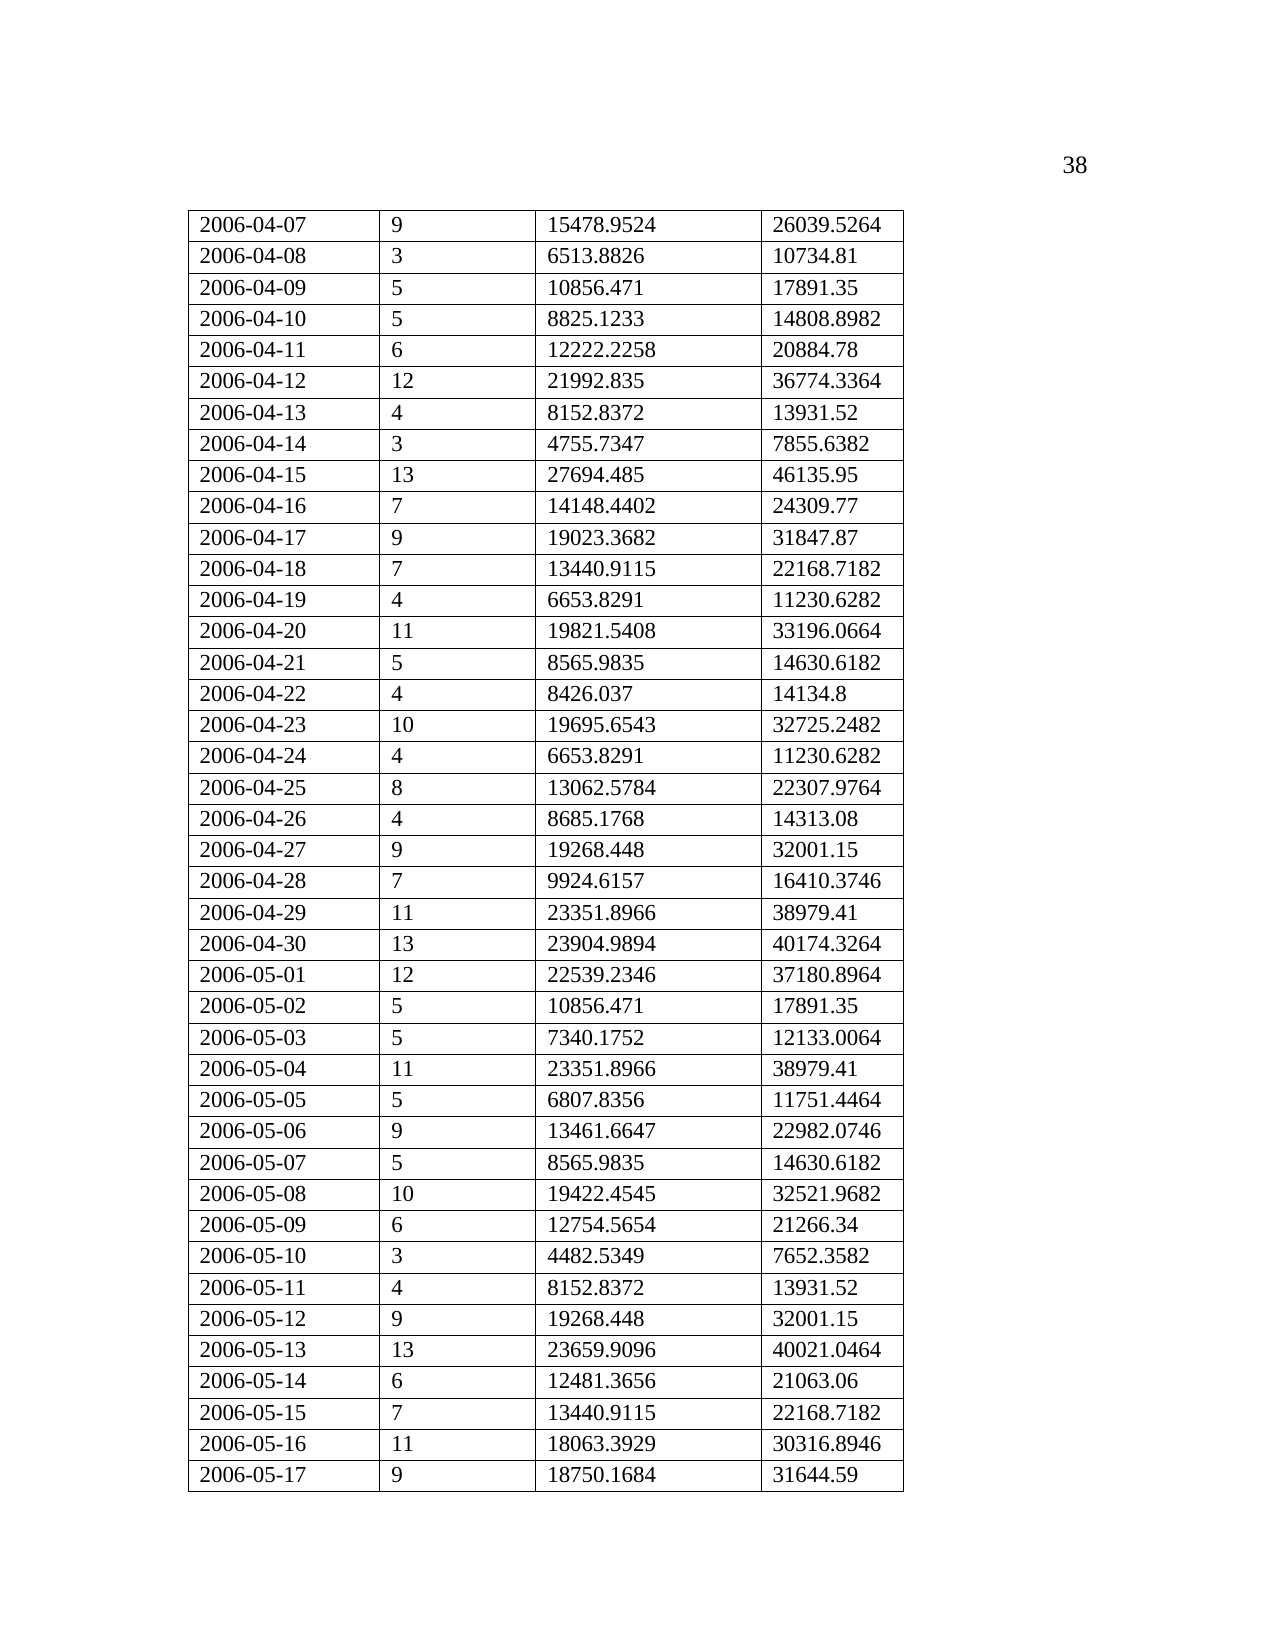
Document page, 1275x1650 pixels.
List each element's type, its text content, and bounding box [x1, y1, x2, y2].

table_cell 12133.0064 [762, 1024, 903, 1054]
table_cell 19268.448 [536, 836, 761, 866]
table_cell 8685.1768 [536, 805, 761, 835]
table_cell 2006-05-17 [189, 1461, 379, 1491]
table_cell 32521.9682 [762, 1180, 903, 1210]
table_cell 46135.95 [762, 461, 903, 491]
table_cell 4755.7347 [536, 430, 761, 460]
table_cell 22168.7182 [762, 555, 903, 585]
table_cell 5 [380, 1024, 535, 1054]
table_cell 3 [380, 242, 535, 272]
table_cell 2006-04-24 [189, 742, 379, 772]
table_cell 32725.2482 [762, 711, 903, 741]
table_cell 2006-04-19 [189, 586, 379, 616]
table_cell 22982.0746 [762, 1117, 903, 1147]
table_cell 2006-04-21 [189, 649, 379, 679]
table_cell 5 [380, 305, 535, 335]
table_cell 2006-04-27 [189, 836, 379, 866]
table_cell 4 [380, 805, 535, 835]
table_cell 40174.3264 [762, 930, 903, 960]
table_cell 6513.8826 [536, 242, 761, 272]
table_cell 8825.1233 [536, 305, 761, 335]
table_cell 21266.34 [762, 1211, 903, 1241]
table_cell 13931.52 [762, 399, 903, 429]
table_cell 5 [380, 1086, 535, 1116]
table_cell 6 [380, 1367, 535, 1397]
table_cell 14134.8 [762, 680, 903, 710]
table_cell 9 [380, 211, 535, 241]
table_cell 19695.6543 [536, 711, 761, 741]
table_cell 13931.52 [762, 1274, 903, 1304]
table_cell 11230.6282 [762, 586, 903, 616]
table_cell 2006-05-01 [189, 961, 379, 991]
table_cell 19268.448 [536, 1305, 761, 1335]
table_cell 5 [380, 274, 535, 304]
table_cell 2006-04-26 [189, 805, 379, 835]
table_cell 2006-05-05 [189, 1086, 379, 1116]
table_cell 19422.4545 [536, 1180, 761, 1210]
table_cell 12 [380, 367, 535, 397]
table_cell 21992.835 [536, 367, 761, 397]
table_cell 22539.2346 [536, 961, 761, 991]
table_cell 7 [380, 1399, 535, 1429]
table_cell 6653.8291 [536, 586, 761, 616]
table_cell 2006-04-30 [189, 930, 379, 960]
table_cell 19023.3682 [536, 524, 761, 554]
table_cell 9924.6157 [536, 867, 761, 897]
table_cell 2006-04-07 [189, 211, 379, 241]
table_cell 8426.037 [536, 680, 761, 710]
table_cell 2006-04-28 [189, 867, 379, 897]
table_cell 14630.6182 [762, 1149, 903, 1179]
table_cell 22168.7182 [762, 1399, 903, 1429]
table_cell 8565.9835 [536, 649, 761, 679]
table_cell 3 [380, 430, 535, 460]
table_cell 4 [380, 399, 535, 429]
table_cell 16410.3746 [762, 867, 903, 897]
table_cell 2006-05-12 [189, 1305, 379, 1335]
table_cell 3 [380, 1242, 535, 1272]
table_cell 11 [380, 617, 535, 647]
table_cell 8152.8372 [536, 1274, 761, 1304]
table_cell 32001.15 [762, 836, 903, 866]
table_cell 23904.9894 [536, 930, 761, 960]
table_cell 38979.41 [762, 899, 903, 929]
table_cell 10 [380, 711, 535, 741]
table_cell 15478.9524 [536, 211, 761, 241]
table_cell 2006-04-15 [189, 461, 379, 491]
table_cell 11 [380, 1055, 535, 1085]
table_cell 13440.9115 [536, 555, 761, 585]
table_cell 23351.8966 [536, 1055, 761, 1085]
table_cell 37180.8964 [762, 961, 903, 991]
table_cell 31644.59 [762, 1461, 903, 1491]
table_cell 2006-04-25 [189, 774, 379, 804]
table_cell 33196.0664 [762, 617, 903, 647]
table_cell 2006-04-13 [189, 399, 379, 429]
table_cell 14808.8982 [762, 305, 903, 335]
table_cell 8152.8372 [536, 399, 761, 429]
table_cell 13 [380, 1336, 535, 1366]
table_cell 11 [380, 1430, 535, 1460]
table_cell 4482.5349 [536, 1242, 761, 1272]
table_cell 2006-04-14 [189, 430, 379, 460]
table_cell 2006-05-09 [189, 1211, 379, 1241]
table_cell 5 [380, 649, 535, 679]
table_cell 10734.81 [762, 242, 903, 272]
table_cell 20884.78 [762, 336, 903, 366]
table_cell 13461.6647 [536, 1117, 761, 1147]
table_cell 27694.485 [536, 461, 761, 491]
table_cell 7 [380, 492, 535, 522]
table_cell 12481.3656 [536, 1367, 761, 1397]
table_cell 6 [380, 1211, 535, 1241]
table_cell 2006-04-18 [189, 555, 379, 585]
table_cell 10856.471 [536, 992, 761, 1022]
table_cell 18063.3929 [536, 1430, 761, 1460]
table_cell 8565.9835 [536, 1149, 761, 1179]
table_cell 11230.6282 [762, 742, 903, 772]
table_cell 17891.35 [762, 992, 903, 1022]
table_cell 30316.8946 [762, 1430, 903, 1460]
table_cell 9 [380, 836, 535, 866]
table_cell 11 [380, 899, 535, 929]
table_cell 36774.3364 [762, 367, 903, 397]
table_cell 10 [380, 1180, 535, 1210]
table_cell 14313.08 [762, 805, 903, 835]
table_cell 2006-04-08 [189, 242, 379, 272]
table_cell 2006-04-12 [189, 367, 379, 397]
table_cell 22307.9764 [762, 774, 903, 804]
table_cell 2006-04-10 [189, 305, 379, 335]
table_cell 5 [380, 992, 535, 1022]
table_cell 2006-05-06 [189, 1117, 379, 1147]
table_cell 9 [380, 524, 535, 554]
table_cell 13 [380, 461, 535, 491]
table_cell 2006-05-04 [189, 1055, 379, 1085]
table_cell 2006-04-11 [189, 336, 379, 366]
table_cell 23659.9096 [536, 1336, 761, 1366]
table_cell 2006-05-03 [189, 1024, 379, 1054]
table_cell 7 [380, 867, 535, 897]
table_cell 12222.2258 [536, 336, 761, 366]
table_cell 4 [380, 742, 535, 772]
table_cell 32001.15 [762, 1305, 903, 1335]
table_cell 13440.9115 [536, 1399, 761, 1429]
table_cell 7340.1752 [536, 1024, 761, 1054]
table_cell 26039.5264 [762, 211, 903, 241]
table_cell 4 [380, 680, 535, 710]
table_cell 10856.471 [536, 274, 761, 304]
table_cell 7 [380, 555, 535, 585]
table_cell 9 [380, 1117, 535, 1147]
table_cell 4 [380, 1274, 535, 1304]
table_cell 14148.4402 [536, 492, 761, 522]
table_cell 13062.5784 [536, 774, 761, 804]
table_cell 2006-05-10 [189, 1242, 379, 1272]
table_cell 2006-04-16 [189, 492, 379, 522]
table_cell 2006-05-13 [189, 1336, 379, 1366]
table_cell 4 [380, 586, 535, 616]
table_cell 2006-04-17 [189, 524, 379, 554]
table_cell 12 [380, 961, 535, 991]
table_cell 9 [380, 1461, 535, 1491]
table_cell 2006-05-02 [189, 992, 379, 1022]
table_cell 2006-05-16 [189, 1430, 379, 1460]
table_cell 9 [380, 1305, 535, 1335]
table_cell 11751.4464 [762, 1086, 903, 1116]
table_cell 14630.6182 [762, 649, 903, 679]
table_cell 8 [380, 774, 535, 804]
table_cell 21063.06 [762, 1367, 903, 1397]
table_cell 2006-04-22 [189, 680, 379, 710]
table_cell 38979.41 [762, 1055, 903, 1085]
table_cell 7855.6382 [762, 430, 903, 460]
table_cell 6807.8356 [536, 1086, 761, 1116]
table_cell 2006-04-20 [189, 617, 379, 647]
table_cell 17891.35 [762, 274, 903, 304]
table_cell 24309.77 [762, 492, 903, 522]
table_cell 2006-04-09 [189, 274, 379, 304]
table_cell 2006-05-11 [189, 1274, 379, 1304]
table_cell 40021.0464 [762, 1336, 903, 1366]
table_cell 2006-04-23 [189, 711, 379, 741]
table_cell 2006-05-07 [189, 1149, 379, 1179]
table_cell 6 [380, 336, 535, 366]
table_cell 23351.8966 [536, 899, 761, 929]
table_cell 2006-05-08 [189, 1180, 379, 1210]
table_cell 12754.5654 [536, 1211, 761, 1241]
table_cell 7652.3582 [762, 1242, 903, 1272]
table_cell 18750.1684 [536, 1461, 761, 1491]
table_cell 13 [380, 930, 535, 960]
table_cell 19821.5408 [536, 617, 761, 647]
table_cell 31847.87 [762, 524, 903, 554]
table_cell 2006-05-14 [189, 1367, 379, 1397]
table_cell 5 [380, 1149, 535, 1179]
table_cell 2006-05-15 [189, 1399, 379, 1429]
table_cell 2006-04-29 [189, 899, 379, 929]
table_cell 6653.8291 [536, 742, 761, 772]
